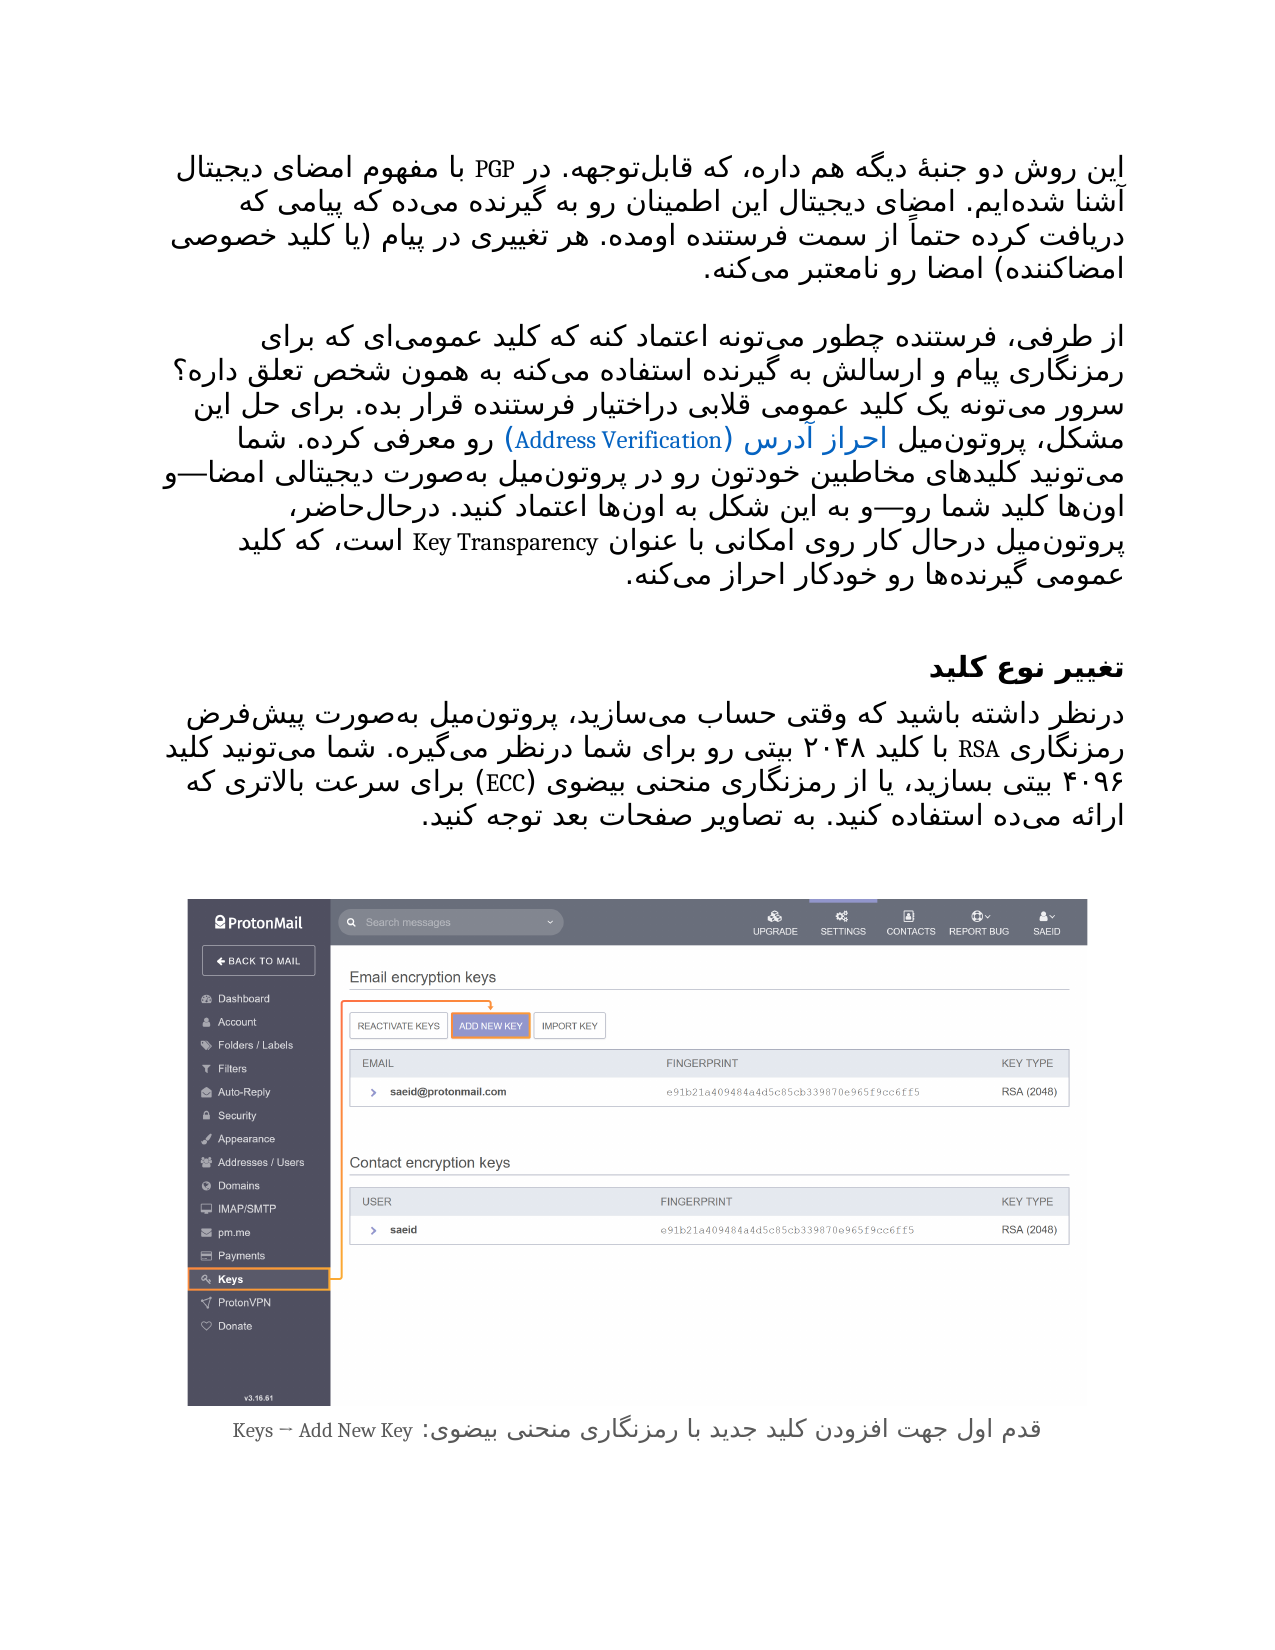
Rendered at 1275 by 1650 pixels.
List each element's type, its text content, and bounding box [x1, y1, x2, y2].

text این روش دو جنبهٔ دیگه هم داره، که قابل‌توجهه. در PGP با مفهوم امضای دیجیتال آشنا شده‌ایم. امضای دیجیتال این اطمینان رو به گیرنده می‌ده که پیامی که دریافت کرده حتماً از سمت فرستنده اومده. هر تغییری در پیام (یا کلید خصوصی امضاکننده) امضا رو نامعتبر می‌کنه. [150, 150, 1125, 286]
text قدم اول جهت افزودن کلید جدید با رمزنگاری منحنی بیضوی: Keys → Add New Key [150, 1414, 1125, 1443]
picture [187, 899, 1088, 1406]
text درنظر داشته باشید که وقتی حساب می‌سازید، پروتون‌میل به‌صورت پیش‌فرض رمزنگاری RSA با کلید ۲۰۴۸ بیتی رو برای شما درنظر می‌گیره. شما می‌تونید کلید ۴۰۹۶ بیتی بسازید، یا از رمزنگاری منحنی بیضوی (ECC) برای سرعت بالاتری که ارائه می‌ده استفاده کنید. به تصاویر صفحات بعد توجه کنید. [150, 697, 1125, 832]
text از طرفی، فرستنده چطور می‌تونه اعتماد کنه که کلید عمومی‌ای که برای رمزنگاری پیام و ارسالش به گیرنده استفاده می‌کنه به همون شخص تعلق داره؟ سرور می‌تونه یک کلید عمومی قلابی دراختیار فرستنده قرار بده. برای حل این مشکل، پروتون‌میل احراز آدرس (Address Verification) رو معرفی کرده. شما می‌تونید کلیدهای مخاطبین خودتون رو در پروتون‌میل به‌صورت دیجیتالی امضا—و اون‌ها کلید شما رو—و به این شکل به اون‌ها اعتماد کنید. درحال‌حاضر، پروتون‌میل درحال کار روی امکانی با عنوان Key Transparency است، که کلید عمومی گیرنده‌ها رو خودکار احراز می‌کنه. [150, 319, 1125, 592]
subtitle تغییر نوع کلید [150, 650, 1125, 684]
